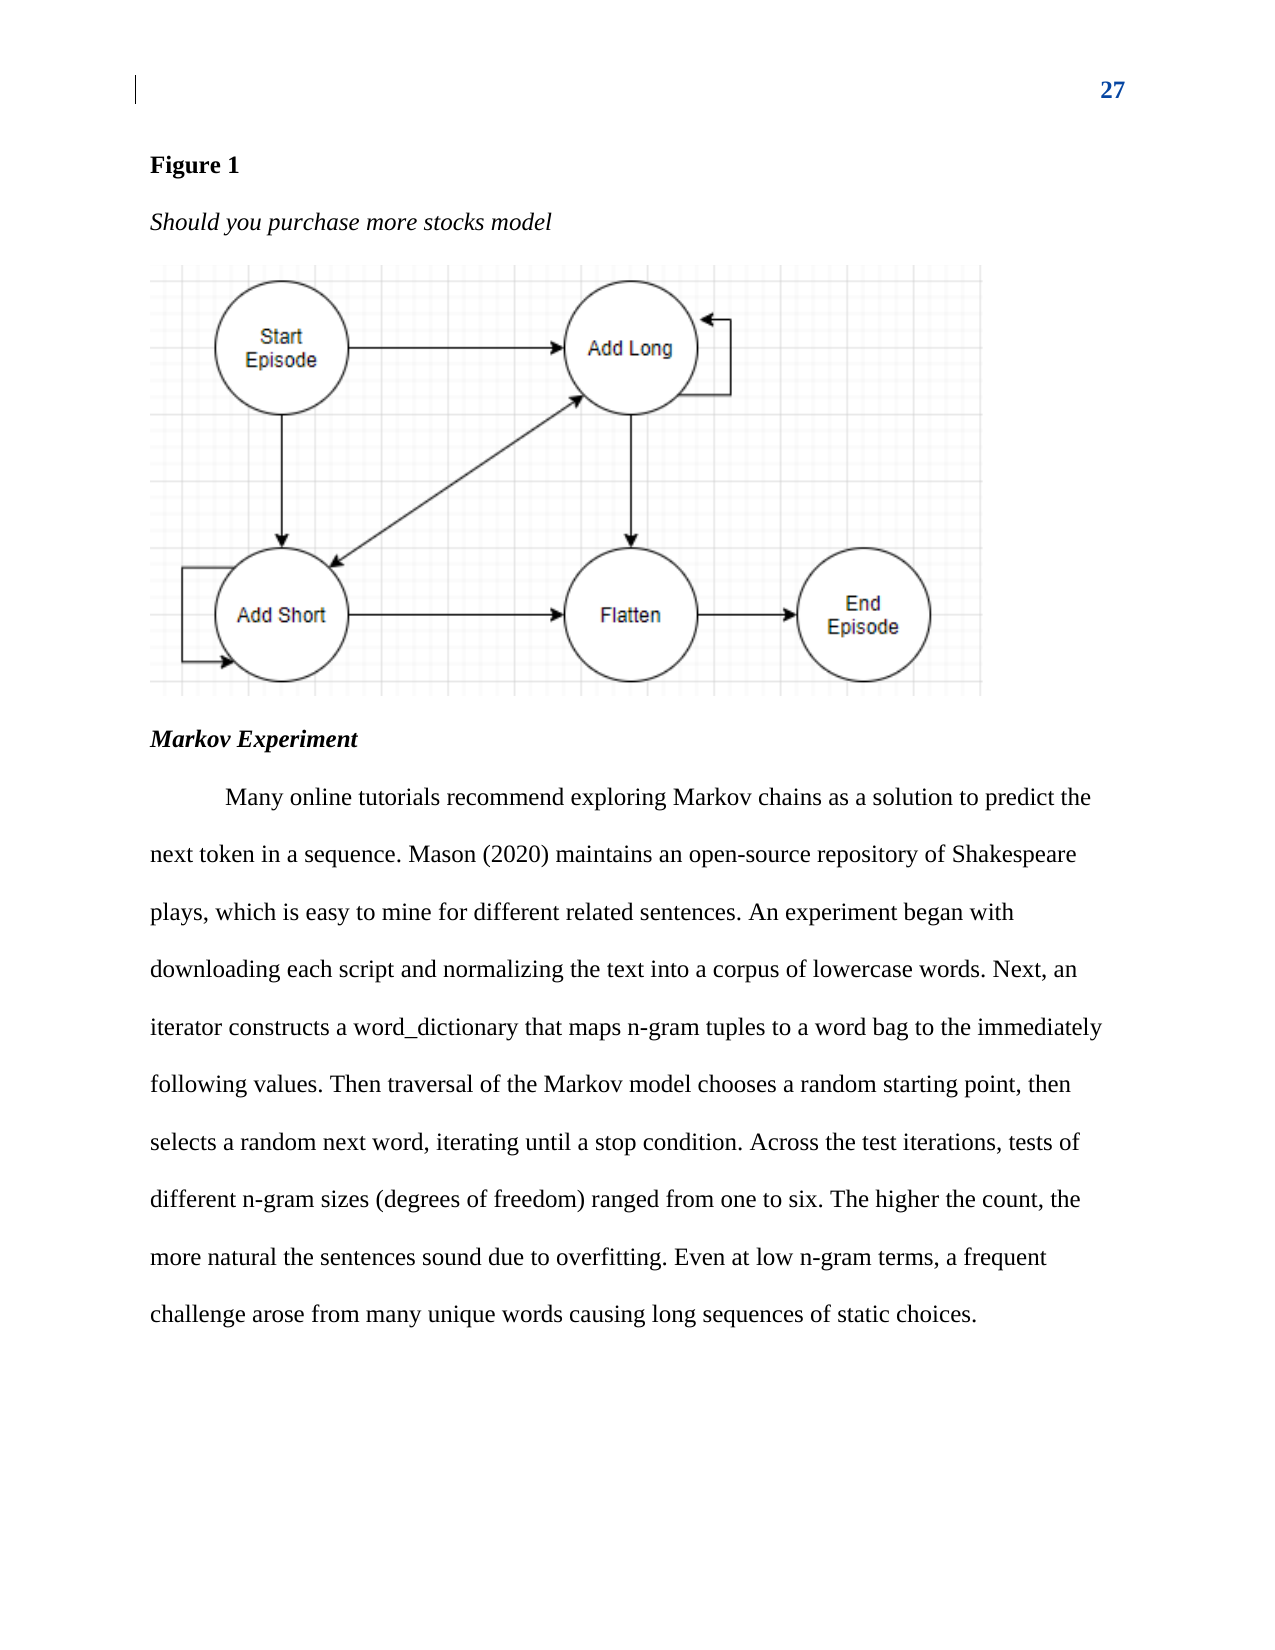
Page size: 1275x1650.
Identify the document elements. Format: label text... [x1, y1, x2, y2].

subtitle Markov Experiment [150, 724, 1125, 753]
text Many online tutorials recommend exploring Markov chains as a solution to predict the next token in a sequence. Mason (2020) maintains an open-source repository of Shakespeare plays, which is easy to mine for different related sentences. An experiment began with downloading each script and normalizing the text into a corpus of lowercase words. Next, an iterator constructs a word_dictionary that maps n-gram tuples to a word bag to the immediately following values. Then traversal of the Markov model chooses a random starting point, then selects a random next word, iterating until a stop condition. Across the test iterations, tests of different n-gram sizes (degrees of freedom) ranged from one to six. The higher the count, the more natural the sentences sound due to overfitting. Even at low n-gram terms, a frequent challenge arose from many unique words causing long sequences of static choices. [150, 782, 1125, 1328]
picture [150, 265, 983, 696]
text Figure 1 Should you purchase more stocks model [150, 150, 1125, 236]
